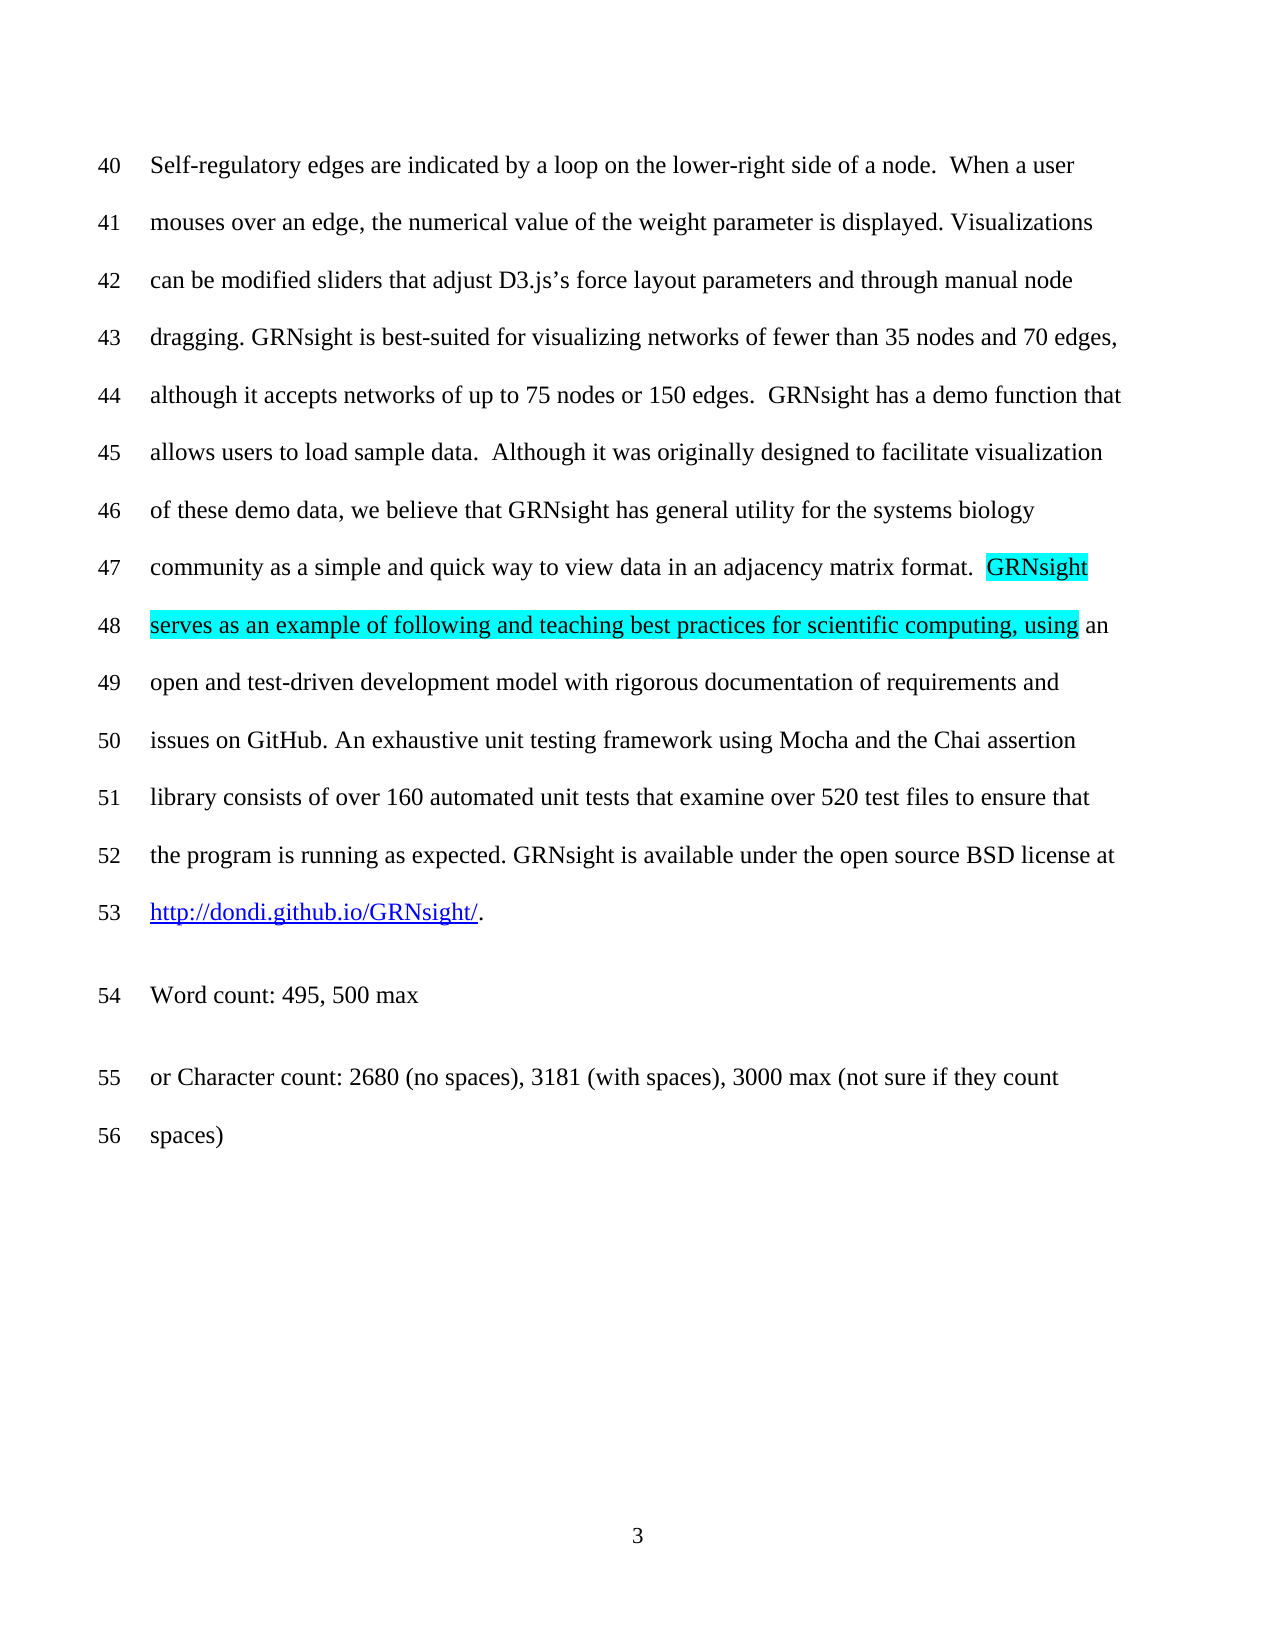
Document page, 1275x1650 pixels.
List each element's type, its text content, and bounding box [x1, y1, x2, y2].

text or Character count: 2680 (no spaces), 3181 (with spaces), 3000 max (not sure if they count spaces) [150, 1062, 1125, 1149]
text Word count: 495, 500 max [150, 980, 1125, 1009]
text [150, 150, 1125, 926]
